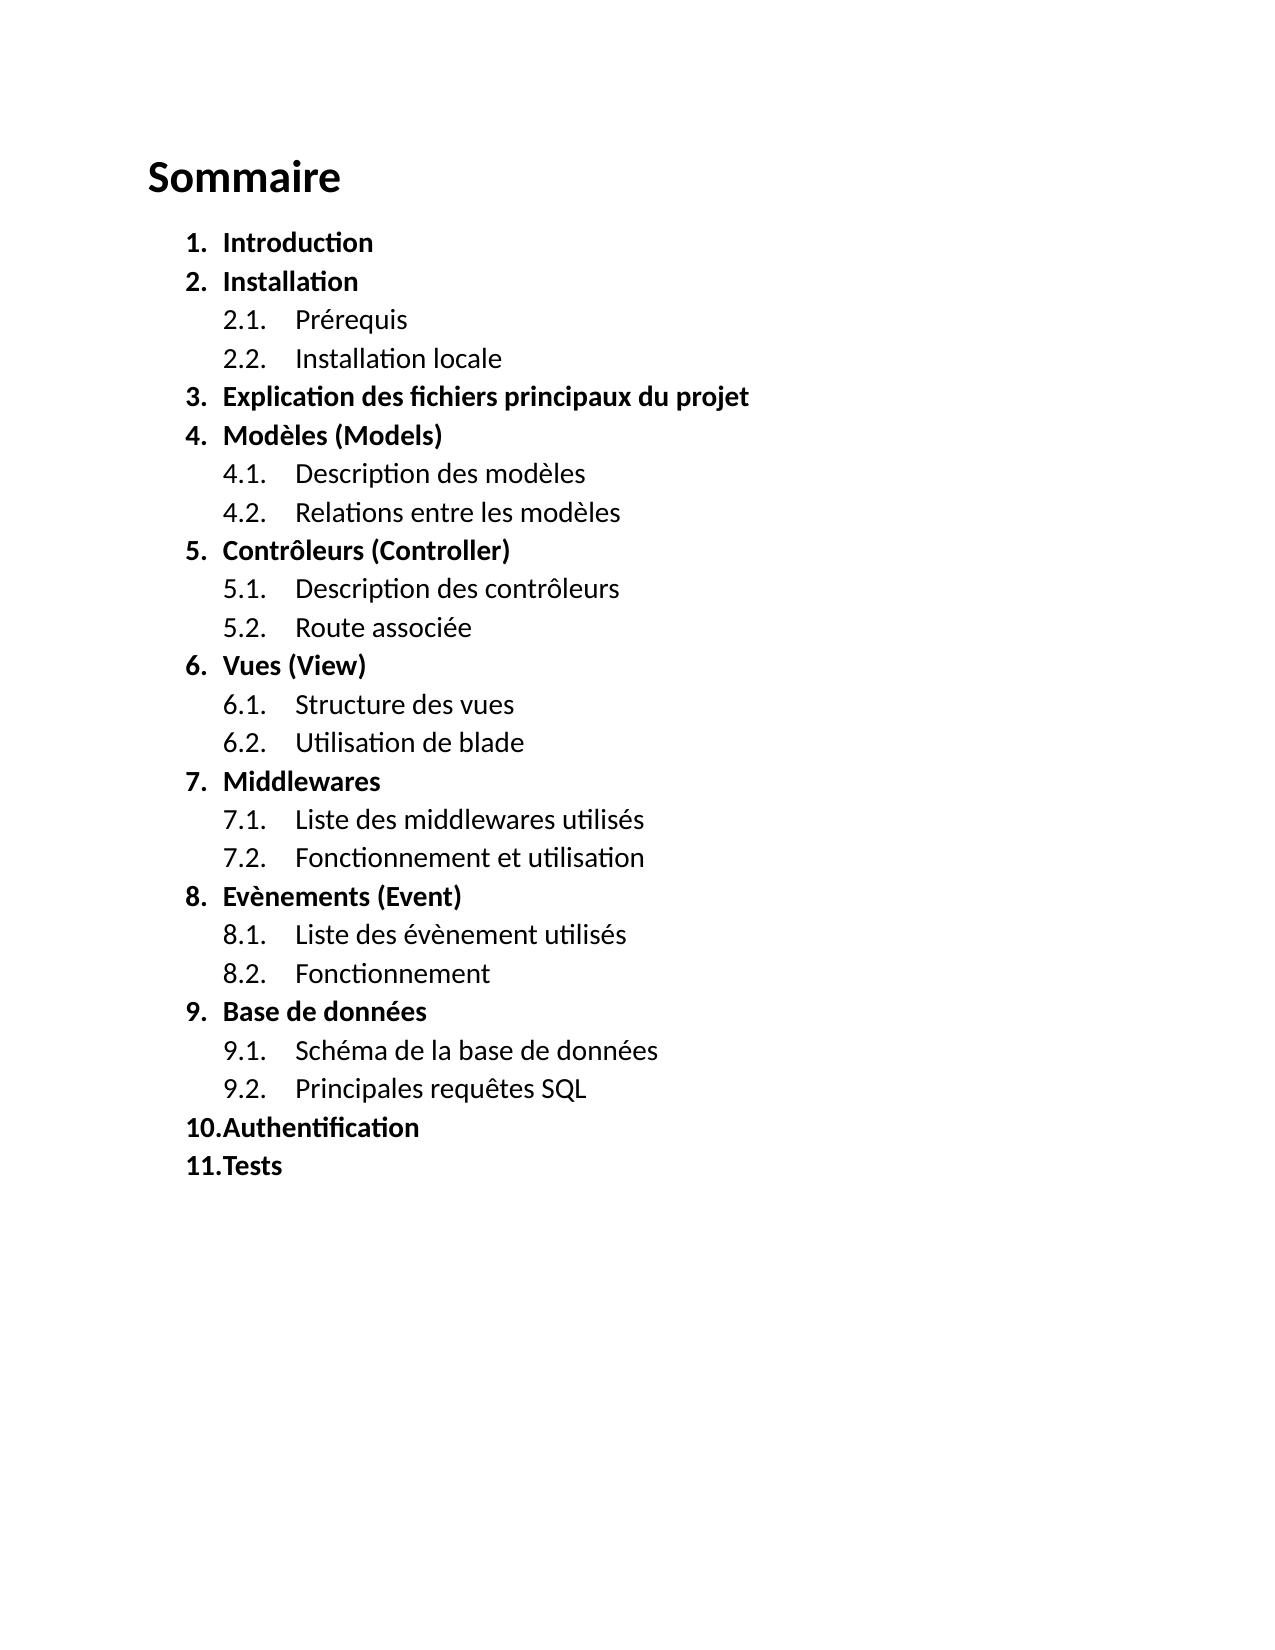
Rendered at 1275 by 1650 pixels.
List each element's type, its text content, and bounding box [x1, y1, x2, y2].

list Relations entre les modèles [223, 494, 1127, 529]
list Utilisation de blade [223, 724, 1127, 760]
list Principales requêtes SQL [223, 1070, 1127, 1106]
text Sommaire [148, 148, 1127, 203]
list Middlewares [185, 763, 1127, 798]
list Explication des fichiers principaux du projet [185, 378, 1127, 414]
list Contrôleurs (Controller) [185, 532, 1127, 568]
list Liste des évènement utilisés [223, 916, 1127, 952]
list Evènements (Event) [185, 878, 1127, 914]
list Fonctionnement [223, 955, 1127, 991]
list Vues (View) [185, 647, 1127, 683]
list Tests [185, 1147, 1127, 1183]
list Liste des middlewares utilisés [223, 801, 1127, 837]
list Installation [185, 263, 1127, 299]
list Modèles (Models) [185, 417, 1127, 452]
list Introduction [185, 224, 1127, 260]
list Base de données [185, 993, 1127, 1029]
list Structure des vues [223, 686, 1127, 721]
list Description des modèles [223, 455, 1127, 491]
list Installation locale [223, 340, 1127, 376]
list Route associée [223, 609, 1127, 644]
list Fonctionnement et utilisation [223, 839, 1127, 875]
list Authentification [185, 1109, 1127, 1144]
list Schéma de la base de données [223, 1032, 1127, 1067]
list Prérequis [223, 301, 1127, 337]
list Description des contrôleurs [223, 571, 1127, 606]
